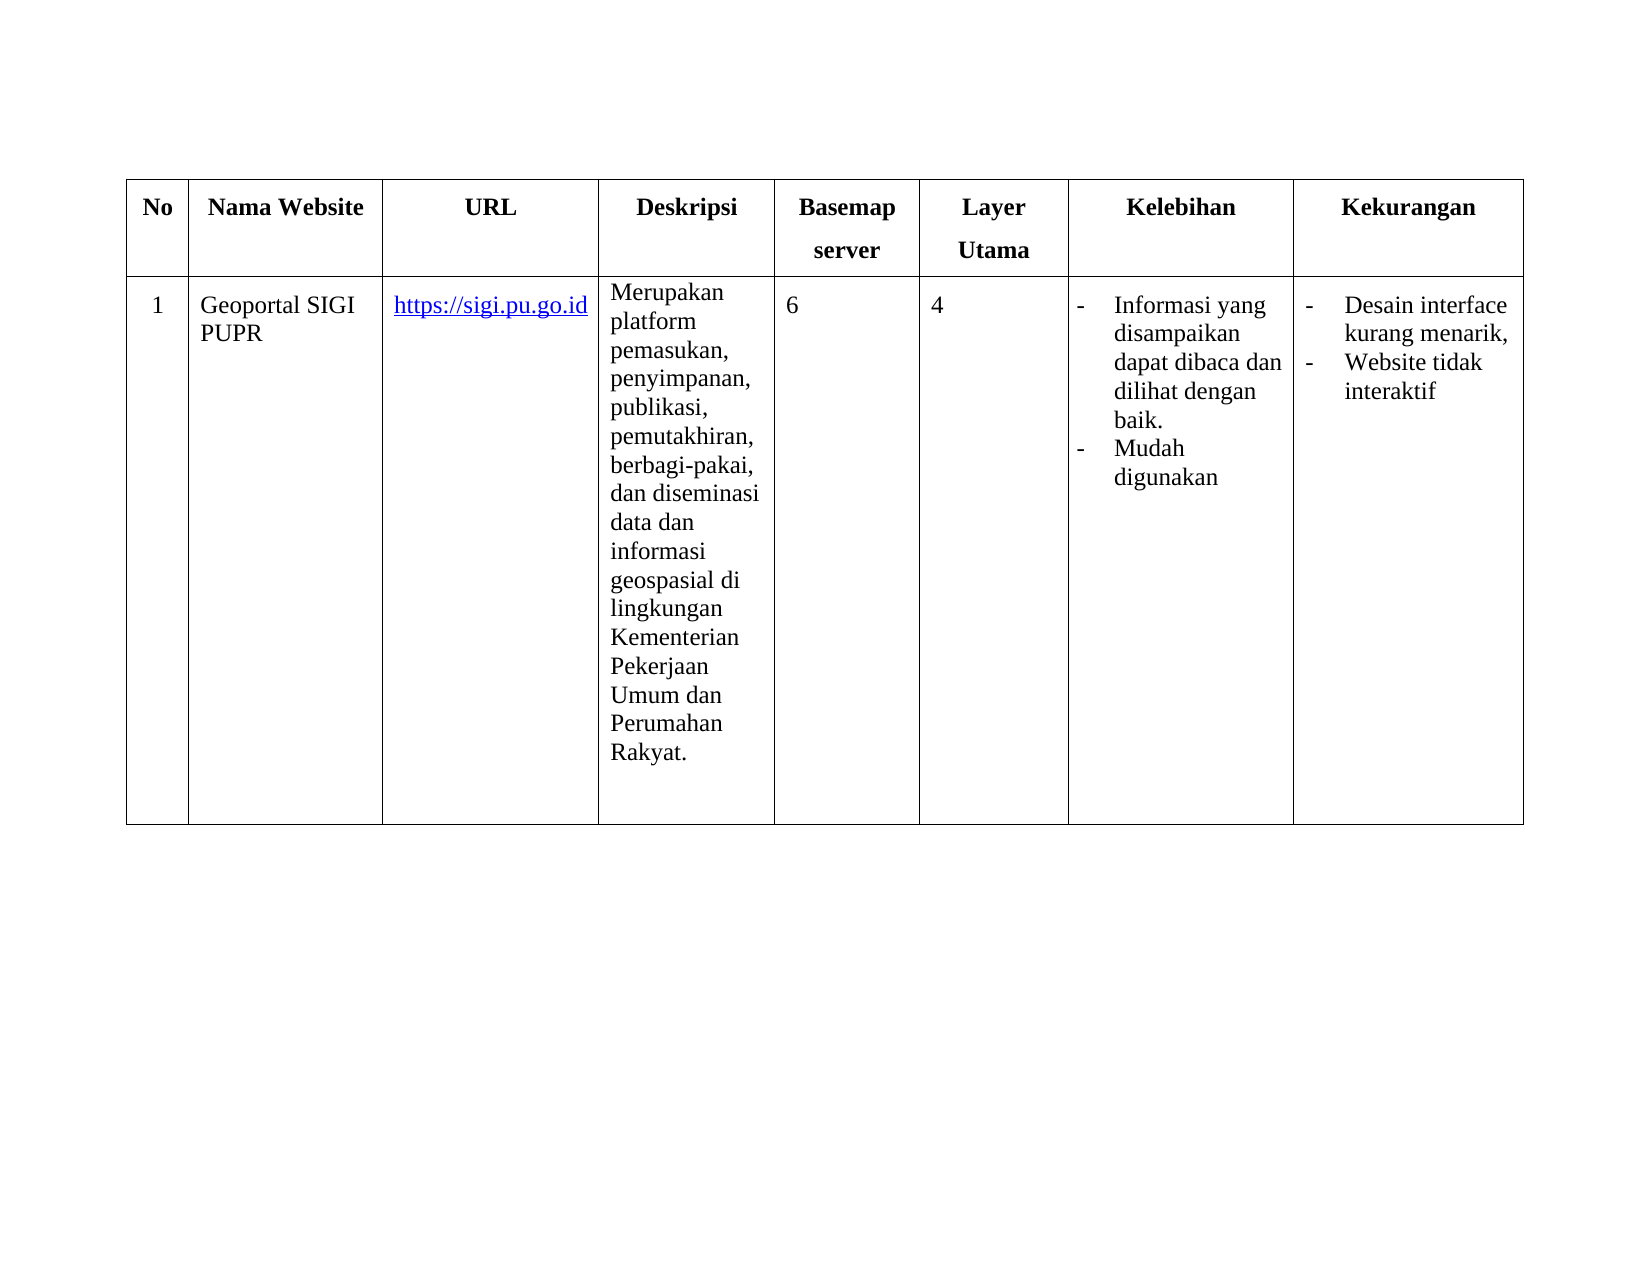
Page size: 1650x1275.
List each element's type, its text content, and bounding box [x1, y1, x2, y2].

table_header Kekurangan [1294, 180, 1523, 276]
table_cell https://sigi.pu.go.id [383, 277, 598, 824]
table_header Kelebihan [1069, 180, 1293, 276]
table_cell 1 [127, 277, 188, 824]
table_header Basemap server [775, 180, 919, 276]
table_cell 4 [920, 277, 1068, 824]
table_header Deskripsi [599, 180, 774, 276]
table_header URL [383, 180, 598, 276]
table_cell Informasi yang disampaikan dapat dibaca dan dilihat dengan baik. Mudah digunakan [1069, 277, 1293, 824]
table_cell 6 [775, 277, 919, 824]
table_header No [127, 180, 188, 276]
table_cell Desain interface kurang menarik, Website tidak interaktif [1294, 277, 1523, 824]
table_header Nama Website [189, 180, 382, 276]
table_cell Geoportal SIGI PUPR [189, 277, 382, 824]
table_header Layer Utama [920, 180, 1068, 276]
table_cell Merupakan platform pemasukan, penyimpanan, publikasi, pemutakhiran, berbagi-pakai, dan diseminasi data dan informasi geospasial di lingkungan Kementerian Pekerjaan Umum dan Perumahan Rakyat. [599, 277, 774, 824]
